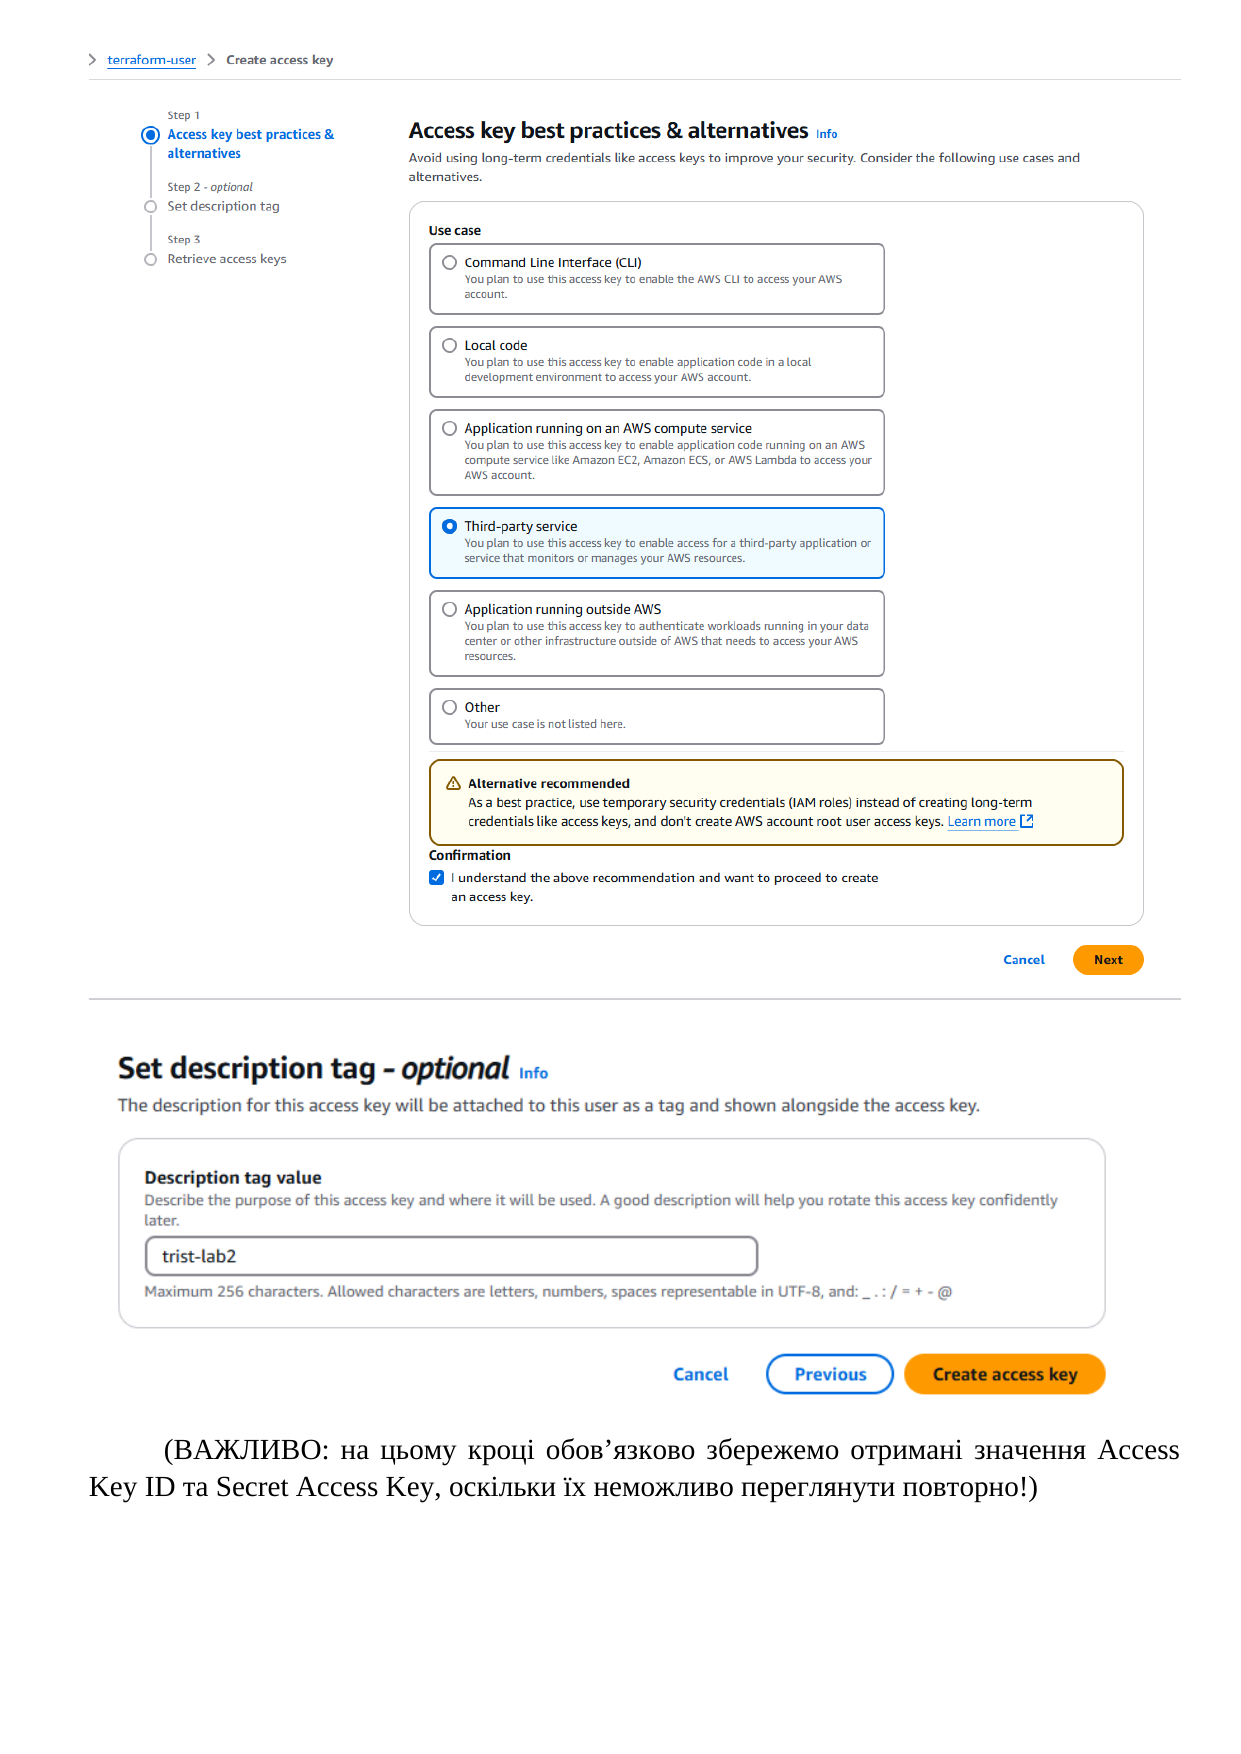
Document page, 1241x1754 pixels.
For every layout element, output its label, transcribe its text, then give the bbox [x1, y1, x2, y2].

picture [88, 996, 1182, 1430]
picture [88, 47, 1182, 994]
text (ВАЖЛИВО: на цьому кроці обов’язково збережемо отримані значення Access Key ID та Secret Access Key, оскільки їх неможливо переглянути повторно!) [89, 1432, 1181, 1503]
